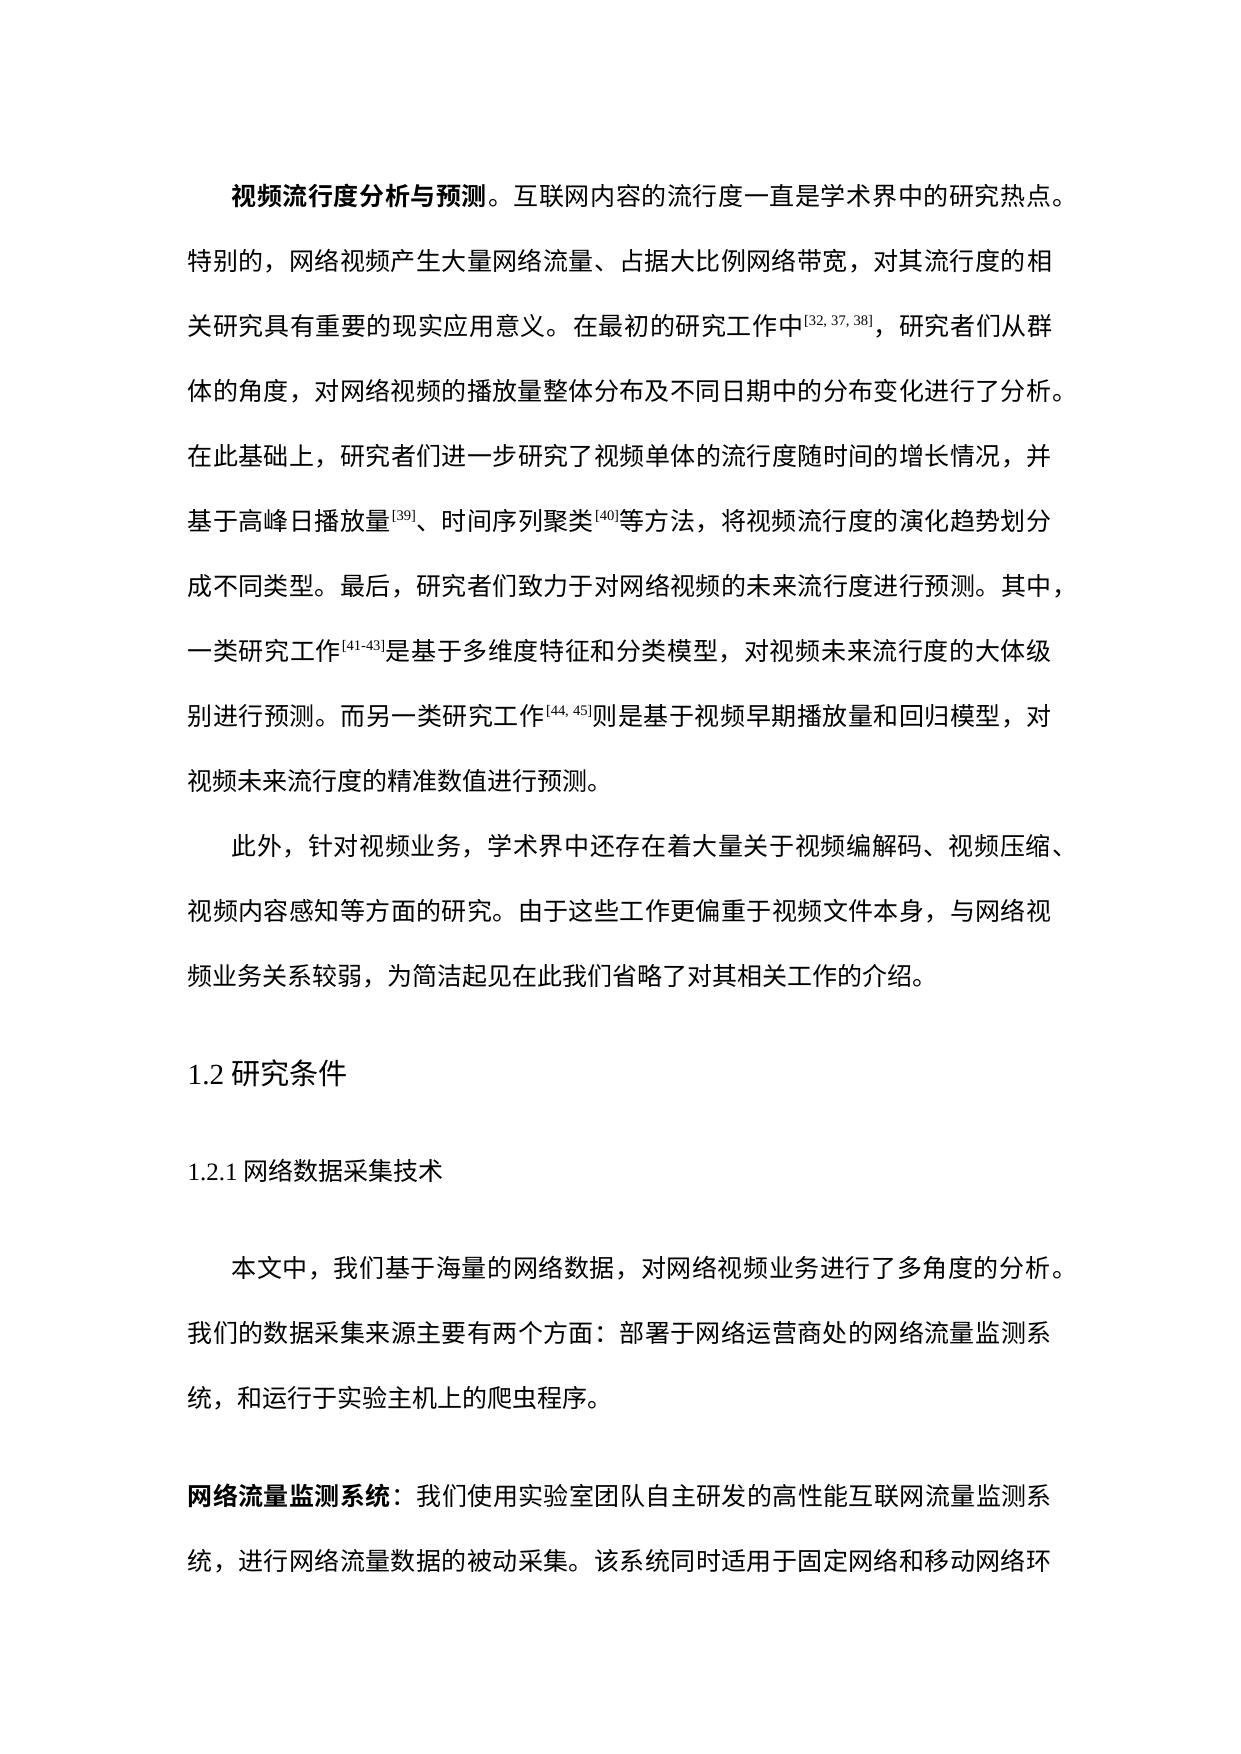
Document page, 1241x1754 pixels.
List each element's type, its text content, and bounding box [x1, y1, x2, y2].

text 本文中，我们基于海量的网络数据，对网络视频业务进行了多角度的分析。我们的数据采集来源主要有两个方面：部署于网络运营商处的网络流量监测系统，和运行于实验主机上的爬虫程序。 [187, 1234, 1053, 1429]
text 研究条件 [187, 1039, 1053, 1104]
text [187, 1462, 1053, 1592]
text 此外，针对视频业务，学术界中还存在着大量关于视频编解码、视频压缩、视频内容感知等方面的研究。由于这些工作更偏重于视频文件本身，与网络视频业务关系较弱，为简洁起见在此我们省略了对其相关工作的介绍。 [187, 812, 1053, 1007]
text 网络数据采集技术 [187, 1137, 1053, 1202]
text 视频流行度分析与预测。互联网内容的流行度一直是学术界中的研究热点。特别的，网络视频产生大量网络流量、占据大比例网络带宽，对其流行度的相关研究具有重要的现实应用意义。在最初的研究工作中[32, 37, 38]，研究者们从群体的角度，对网络视频的播放量整体分布及不同日期中的分布变化进行了分析。在此基础上，研究者们进一步研究了视频单体的流行度随时间的增长情况，并基于高峰日播放量[39]、时间序列聚类[40]等方法，将视频流行度的演化趋势划分成不同类型。最后，研究者们致力于对网络视频的未来流行度进行预测。其中，一类研究工作[41-43]是基于多维度特征和分类模型，对视频未来流行度的大体级别进行预测。而另一类研究工作[44, 45]则是基于视频早期播放量和回归模型，对视频未来流行度的精准数值进行预测。 [187, 162, 1053, 812]
